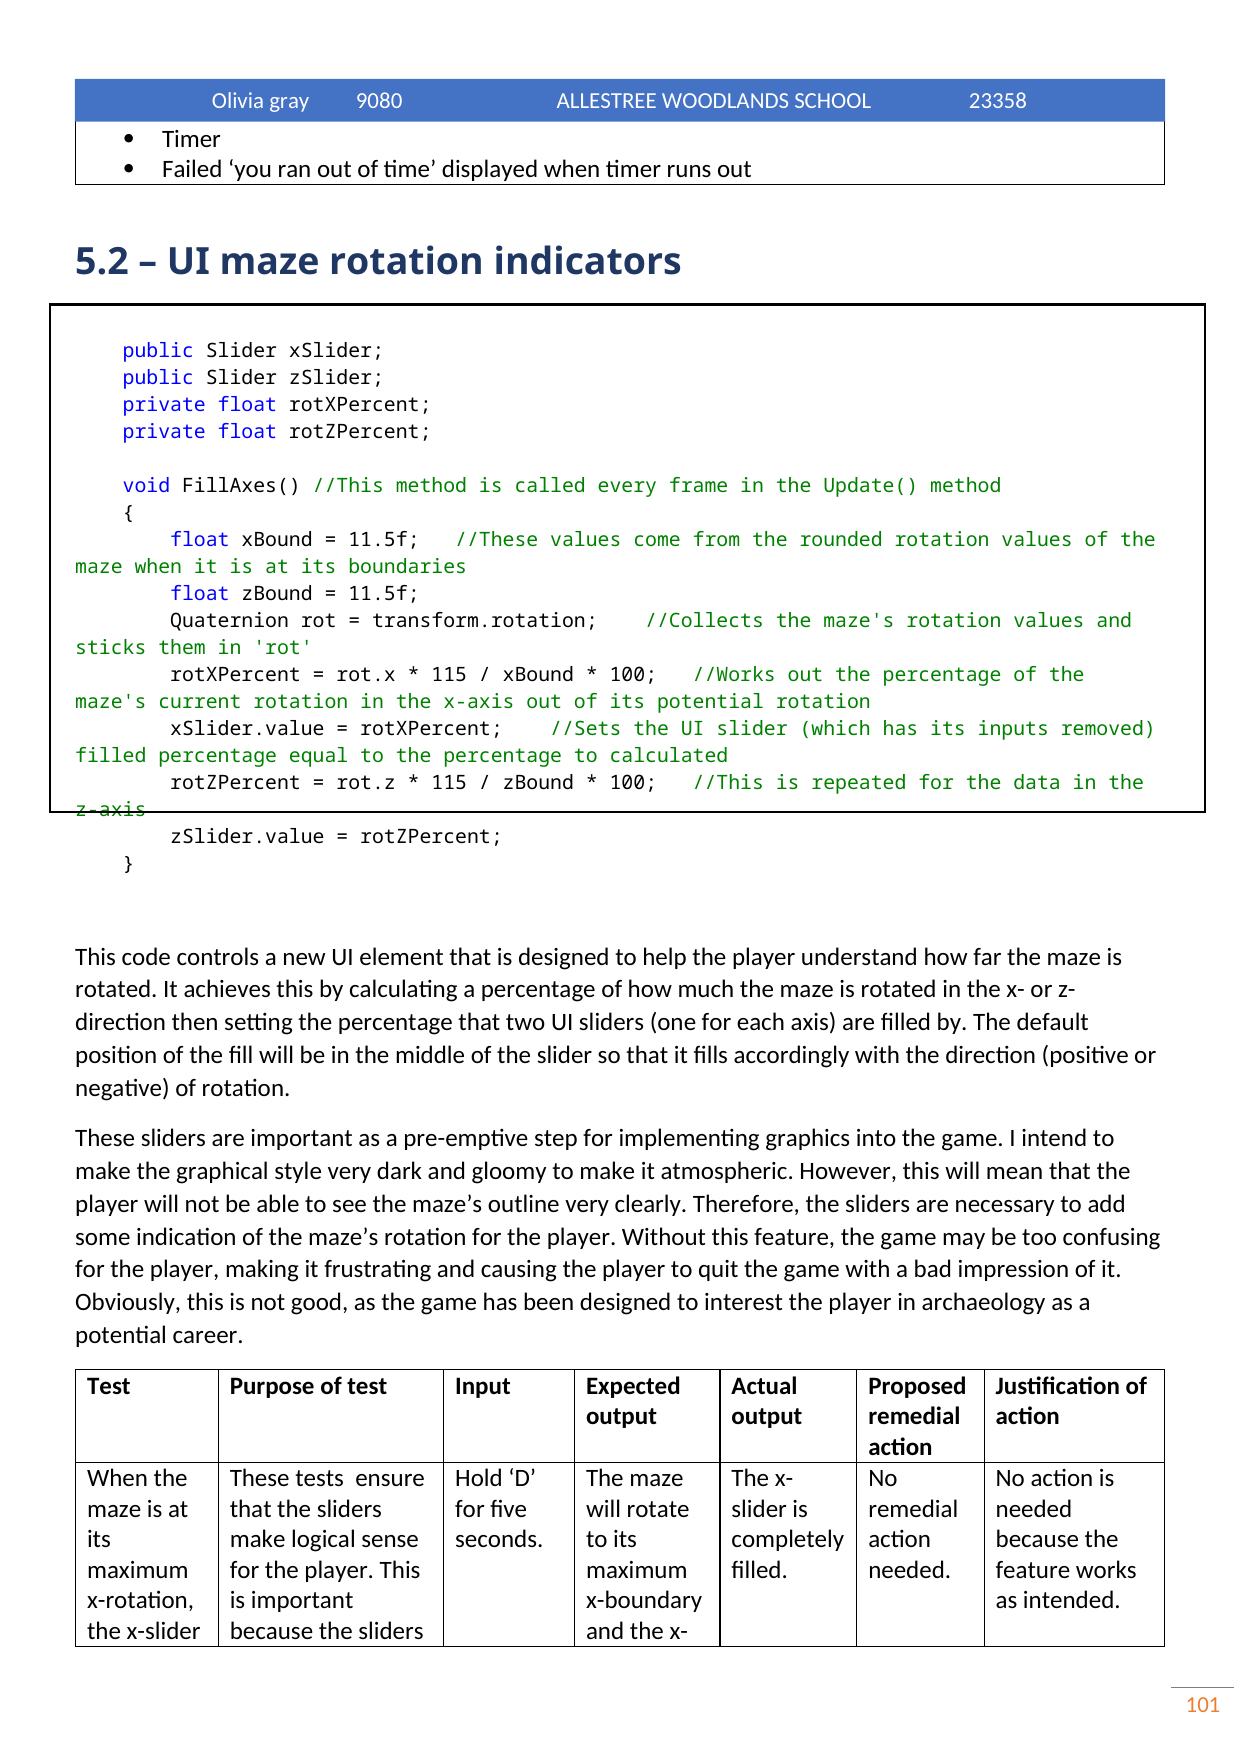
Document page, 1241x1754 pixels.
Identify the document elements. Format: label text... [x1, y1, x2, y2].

text public Slider zSlider; [75, 363, 1165, 391]
text void FillAxes() //This method is called every frame in the Update() method [75, 471, 1165, 498]
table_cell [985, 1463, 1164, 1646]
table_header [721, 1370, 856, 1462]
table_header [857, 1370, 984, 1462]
text This code controls a new UI element that is designed to help the player understand how far the maze is rotated. It achieves this by calculating a percentage of how much the maze is rotated in the x- or z-direction then setting the percentage that two UI sliders (one for each axis) are filled by. The default position of the fill will be in the middle of the slider so that it fills accordingly with the direction (positive or negative) of rotation. [75, 941, 1165, 1103]
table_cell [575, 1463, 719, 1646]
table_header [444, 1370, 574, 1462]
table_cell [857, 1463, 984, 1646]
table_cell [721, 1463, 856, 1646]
text } [75, 849, 1165, 876]
text These sliders are important as a pre-emptive step for implementing graphics into the game. I intend to make the graphical style very dark and gloomy to make it atmospheric. However, this will mean that the player will not be able to see the maze’s outline very clearly. Therefore, the sliders are necessary to add some indication of the maze’s rotation for the player. Without this feature, the game may be too confusing for the player, making it frustrating and causing the player to quit the game with a bad impression of it. Obviously, this is not good, as the game has been designed to interest the player in archaeology as a potential career. [75, 1122, 1165, 1350]
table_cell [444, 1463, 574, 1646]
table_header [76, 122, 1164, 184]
text float xBound = 11.5f; //These values come from the rounded rotation values of the maze when it is at its boundaries [75, 525, 1165, 579]
text float zBound = 11.5f; [75, 579, 1165, 606]
text xSlider.value = rotXPercent; //Sets the UI slider (which has its inputs removed) filled percentage equal to the percentage to calculated [75, 714, 1165, 768]
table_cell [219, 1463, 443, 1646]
text Quaternion rot = transform.rotation; //Collects the maze's rotation values and sticks them in 'rot' [75, 606, 1165, 660]
text private float rotZPercent; [75, 417, 1165, 444]
text public Slider xSlider; [75, 337, 1165, 363]
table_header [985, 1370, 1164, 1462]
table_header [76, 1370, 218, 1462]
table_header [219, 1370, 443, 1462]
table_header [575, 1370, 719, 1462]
text { [75, 498, 1165, 525]
text rotXPercent = rot.x * 115 / xBound * 100; //Works out the percentage of the maze's current rotation in the x-axis out of its potential rotation [75, 660, 1165, 714]
text zSlider.value = rotZPercent; [75, 822, 1165, 849]
text rotZPercent = rot.z * 115 / zBound * 100; //This is repeated for the data in the z-axis [75, 768, 1165, 811]
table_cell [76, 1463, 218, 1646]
subtitle 5.2 – UI maze rotation indicators [75, 234, 1165, 286]
text private float rotXPercent; [75, 391, 1165, 417]
